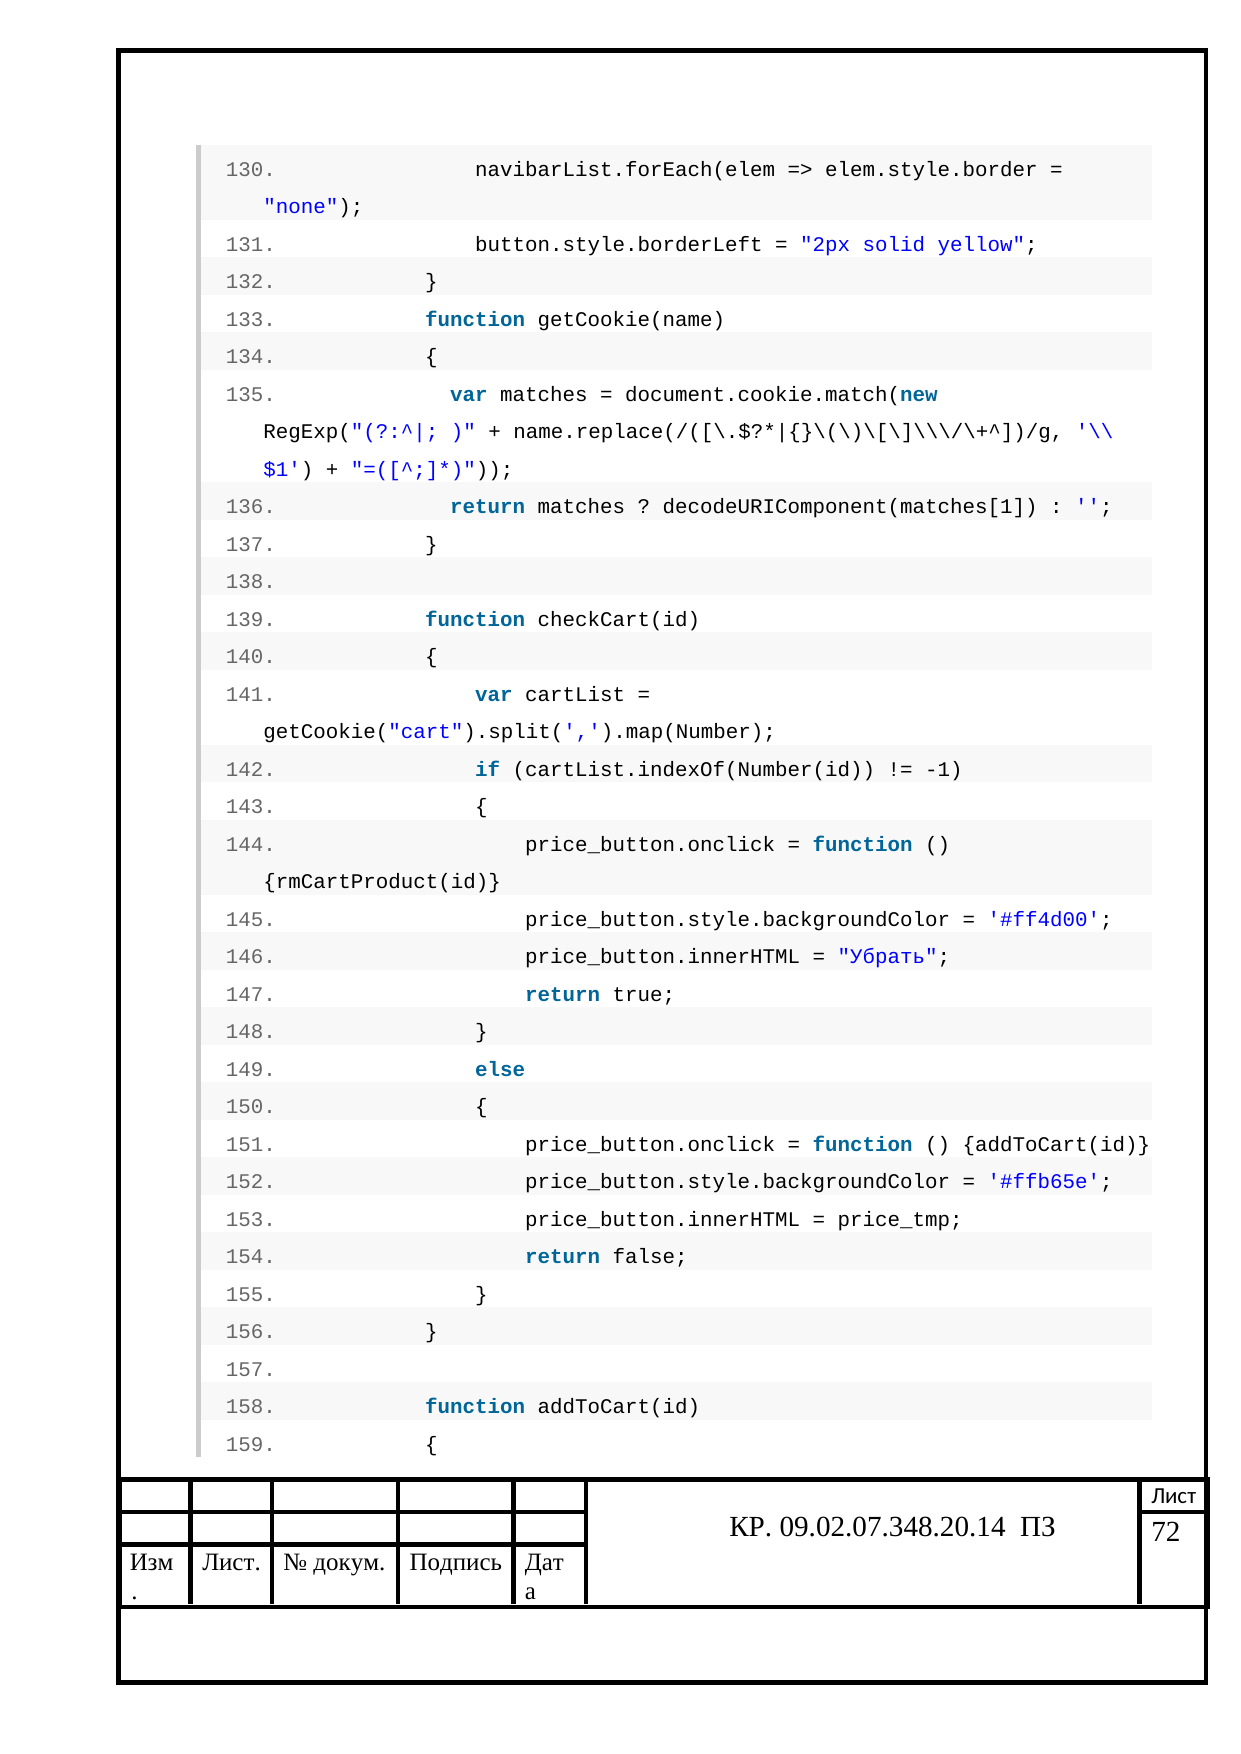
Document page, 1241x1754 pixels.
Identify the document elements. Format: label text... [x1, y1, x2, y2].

list { [201, 632, 1152, 670]
list } [201, 1007, 1152, 1045]
list return true; [201, 970, 1152, 1007]
list { [201, 782, 1152, 820]
list { [201, 332, 1152, 370]
list function checkCart(id) [201, 595, 1152, 632]
list return matches ? decodeURIComponent(matches[1]) : ''; [201, 482, 1152, 520]
list var matches = document.cookie.match(new RegExp("(?:^|; )" + name.replace(/([\.$?*|{}\(\)\[\]\\\/\+^])/g, '\\$1') + "=([^;]*)")); [201, 370, 1152, 482]
list } [201, 1307, 1152, 1345]
list price_button.style.backgroundColor = '#ffb65e'; [201, 1157, 1152, 1195]
list { [201, 1420, 1152, 1457]
list } [201, 1270, 1152, 1307]
list if (cartList.indexOf(Number(id)) != -1) [201, 745, 1152, 782]
list var cartList = getCookie("cart").split(',').map(Number); [201, 670, 1152, 745]
list price_button.style.backgroundColor = '#ff4d00'; [201, 895, 1152, 932]
list function getCookie(name) [201, 295, 1152, 332]
list price_button.onclick = function () {rmCartProduct(id)} [201, 820, 1152, 895]
list else [201, 1045, 1152, 1082]
list price_button.innerHTML = "Убрать"; [201, 932, 1152, 970]
list return false; [201, 1232, 1152, 1270]
list } [201, 520, 1152, 557]
list function addToCart(id) [201, 1382, 1152, 1420]
list navibarList.forEach(elem => elem.style.border = "none"); [201, 145, 1152, 220]
list { [201, 1082, 1152, 1120]
list } [201, 257, 1152, 295]
list price_button.onclick = function () {addToCart(id)} [201, 1120, 1152, 1157]
list button.style.borderLeft = "2px solid yellow"; [201, 220, 1152, 257]
list price_button.innerHTML = price_tmp; [201, 1195, 1152, 1232]
